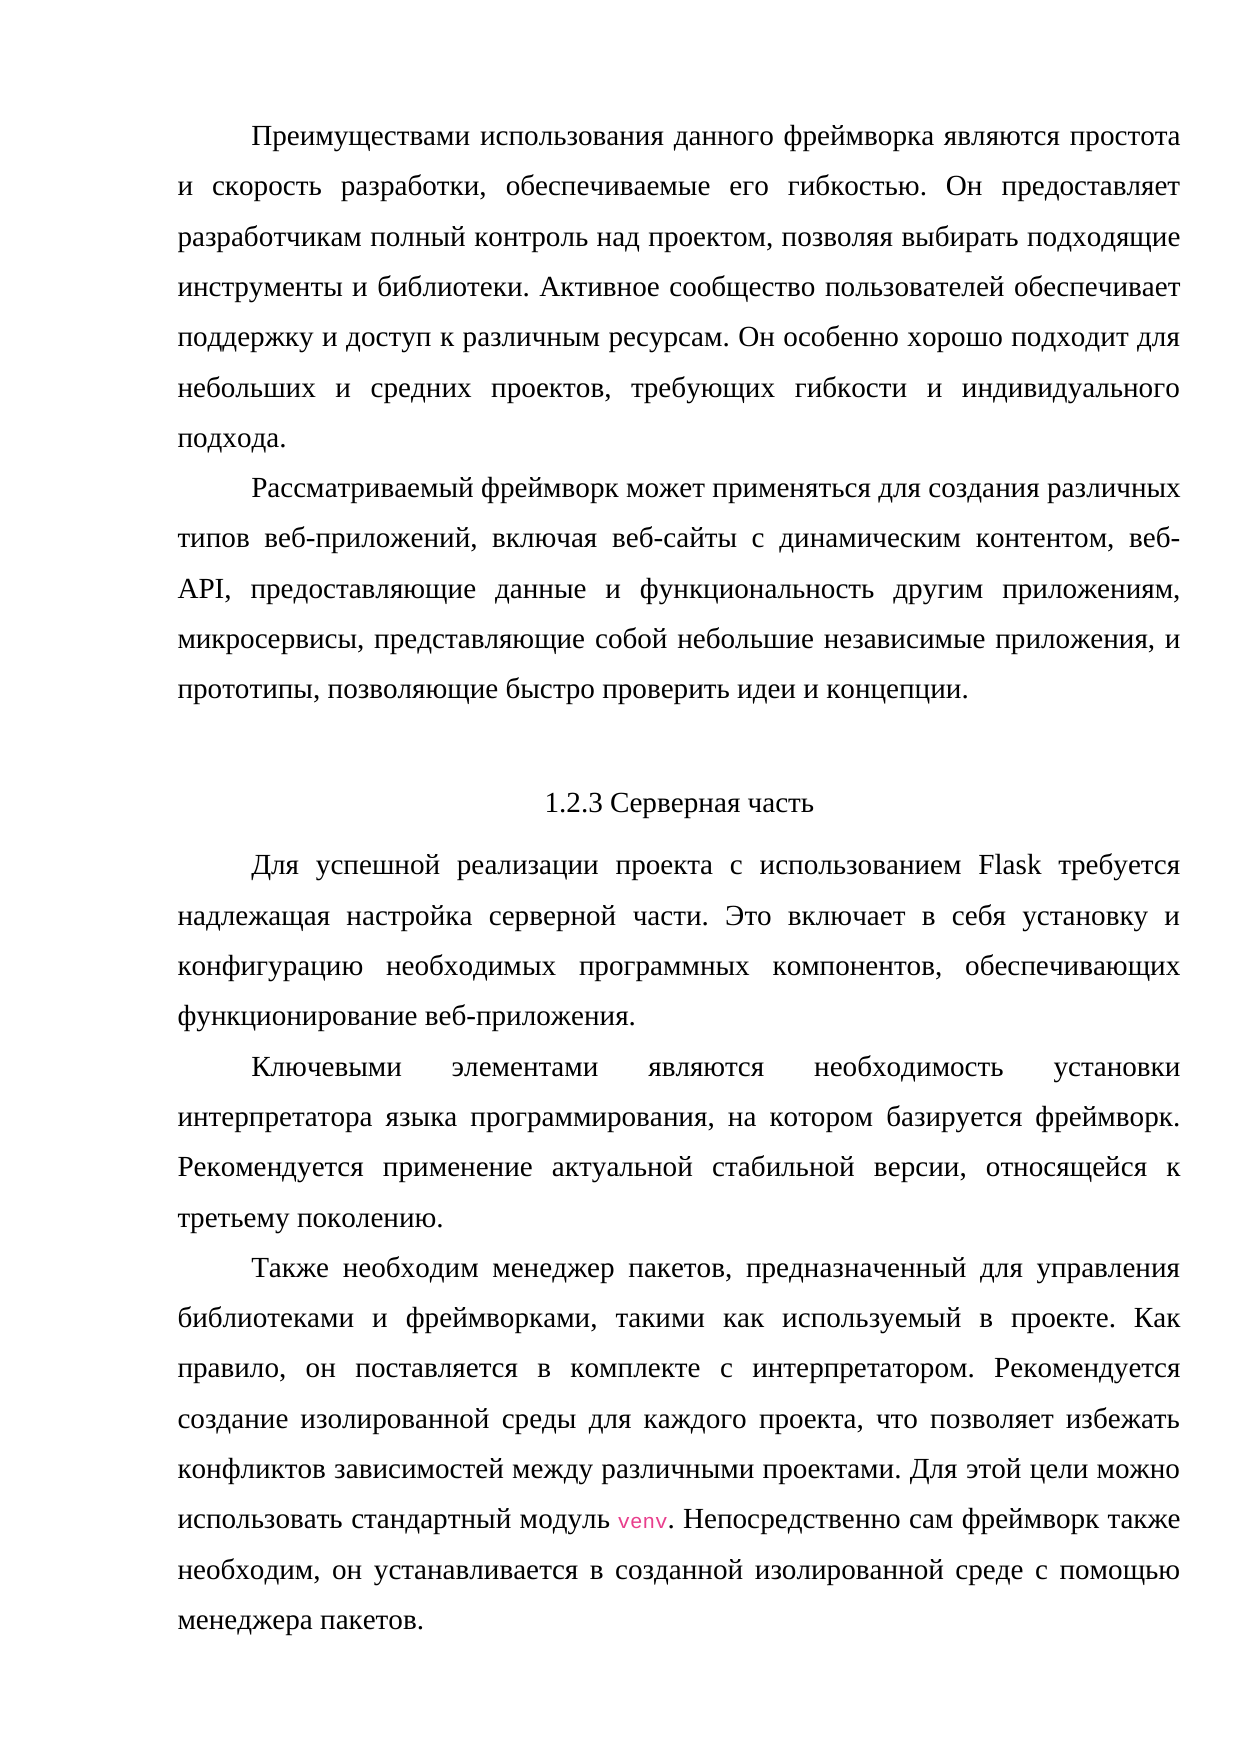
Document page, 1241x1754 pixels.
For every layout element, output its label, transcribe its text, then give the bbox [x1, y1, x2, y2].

text Преимуществами использования данного фреймворка являются простота и скорость разработки, обеспечиваемые его гибкостью. Он предоставляет разработчикам полный контроль над проектом, позволяя выбирать подходящие инструменты и библиотеки. Активное сообщество пользователей обеспечивает поддержку и доступ к различным ресурсам. Он особенно хорошо подходит для небольших и средних проектов, требующих гибкости и индивидуального подхода. [177, 118, 1181, 453]
subtitle 1.2.3 Серверная часть [177, 785, 1181, 818]
text Рассматриваемый фреймворк может применяться для создания различных типов веб-приложений, включая веб-сайты с динамическим контентом, веб-API, предоставляющие данные и функциональность другим приложениям, микросервисы, представляющие собой небольшие независимые приложения, и прототипы, позволяющие быстро проверить идеи и концепции. [177, 470, 1181, 705]
text Ключевыми элементами являются необходимость установки интерпретатора языка программирования, на котором базируется фреймворк. Рекомендуется применение актуальной стабильной версии, относящейся к третьему поколению. [177, 1049, 1181, 1233]
text Для успешной реализации проекта с использованием Flask требуется надлежащая настройка серверной части. Это включает в себя установку и конфигурацию необходимых программных компонентов, обеспечивающих функционирование веб-приложения. [177, 847, 1181, 1032]
text Также необходим менеджер пакетов, предназначенный для управления библиотеками и фреймворками, такими как используемый в проекте. Как правило, он поставляется в комплекте с интерпретатором. Рекомендуется создание изолированной среды для каждого проекта, что позволяет избежать конфликтов зависимостей между различными проектами. Для этой цели можно использовать стандартный модуль venv. Непосредственно сам фреймворк также необходим, он устанавливается в созданной изолированной среде с помощью менеджера пакетов. [177, 1250, 1181, 1636]
